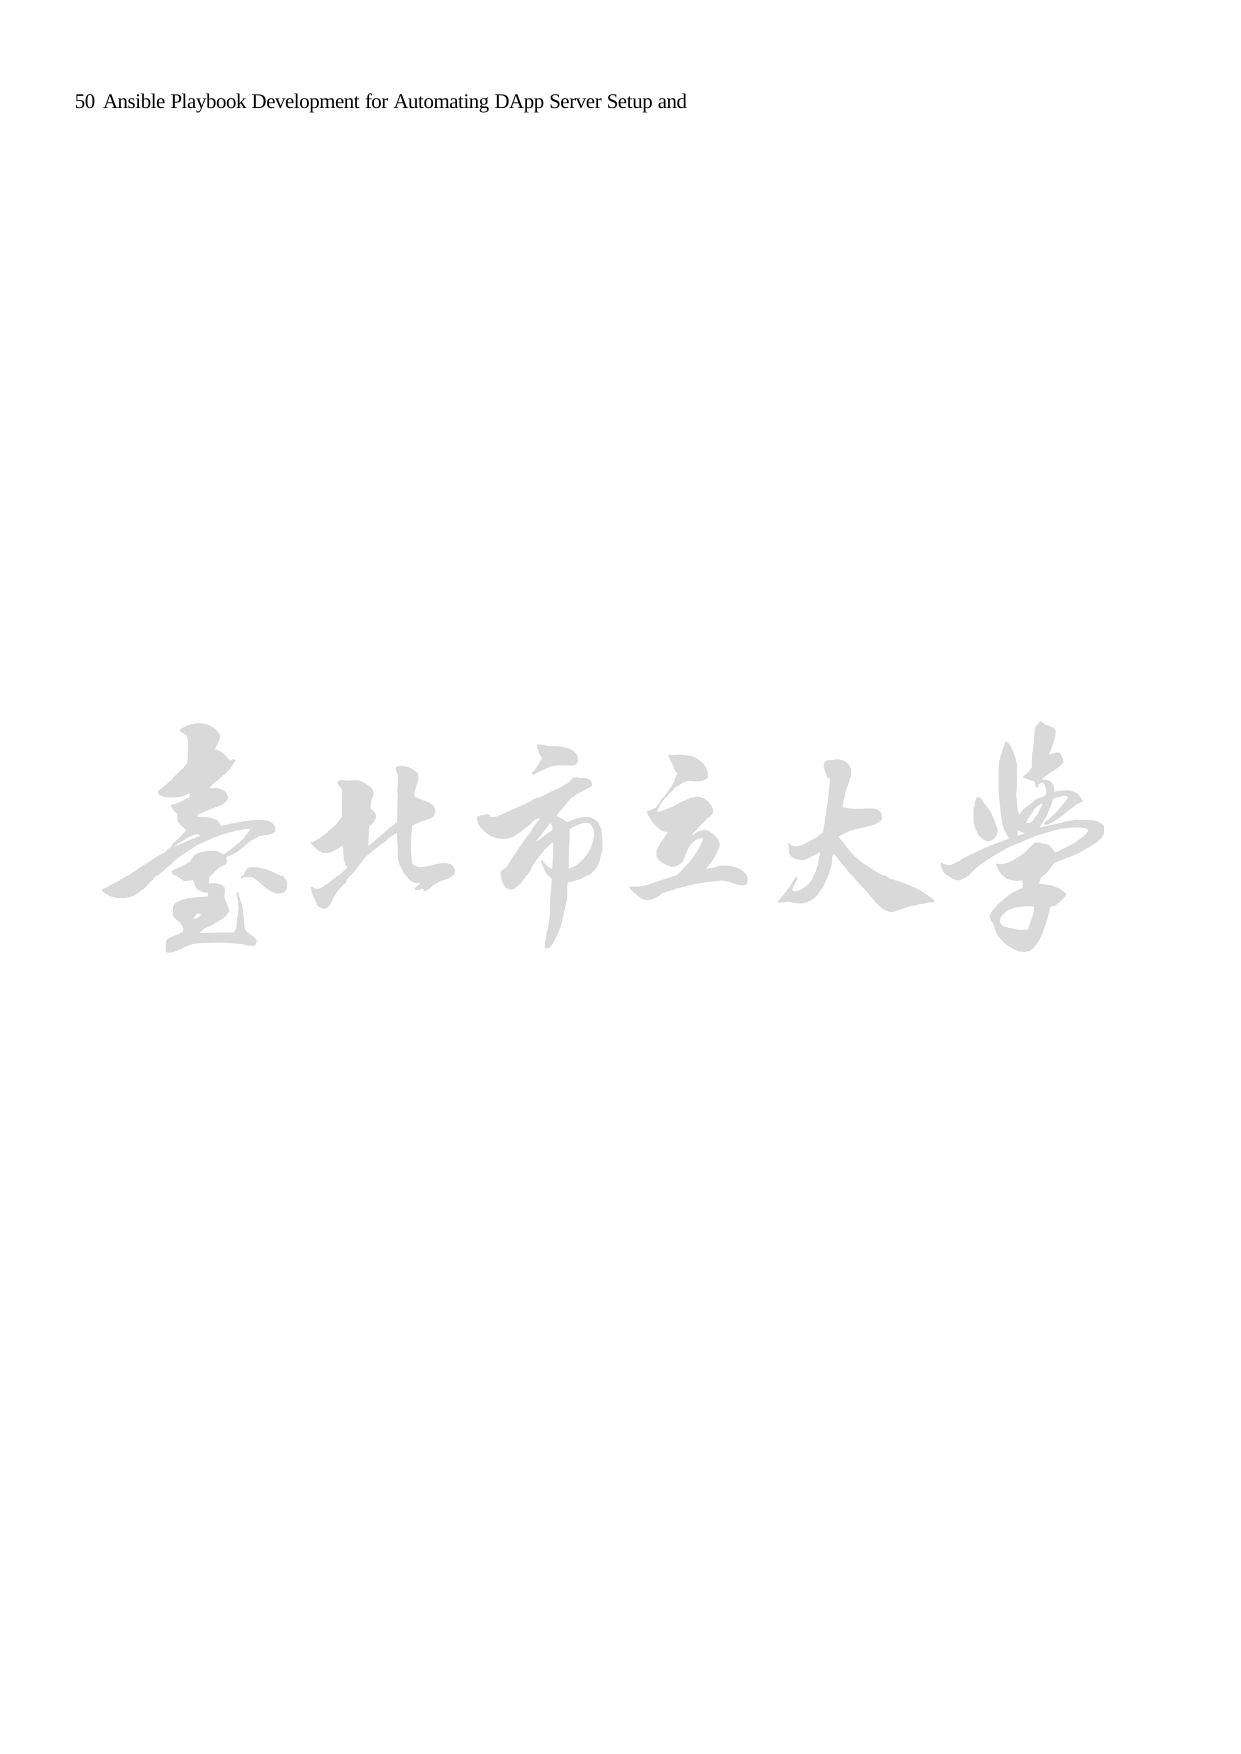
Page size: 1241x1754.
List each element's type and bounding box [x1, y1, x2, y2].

picture [102, 720, 1104, 953]
